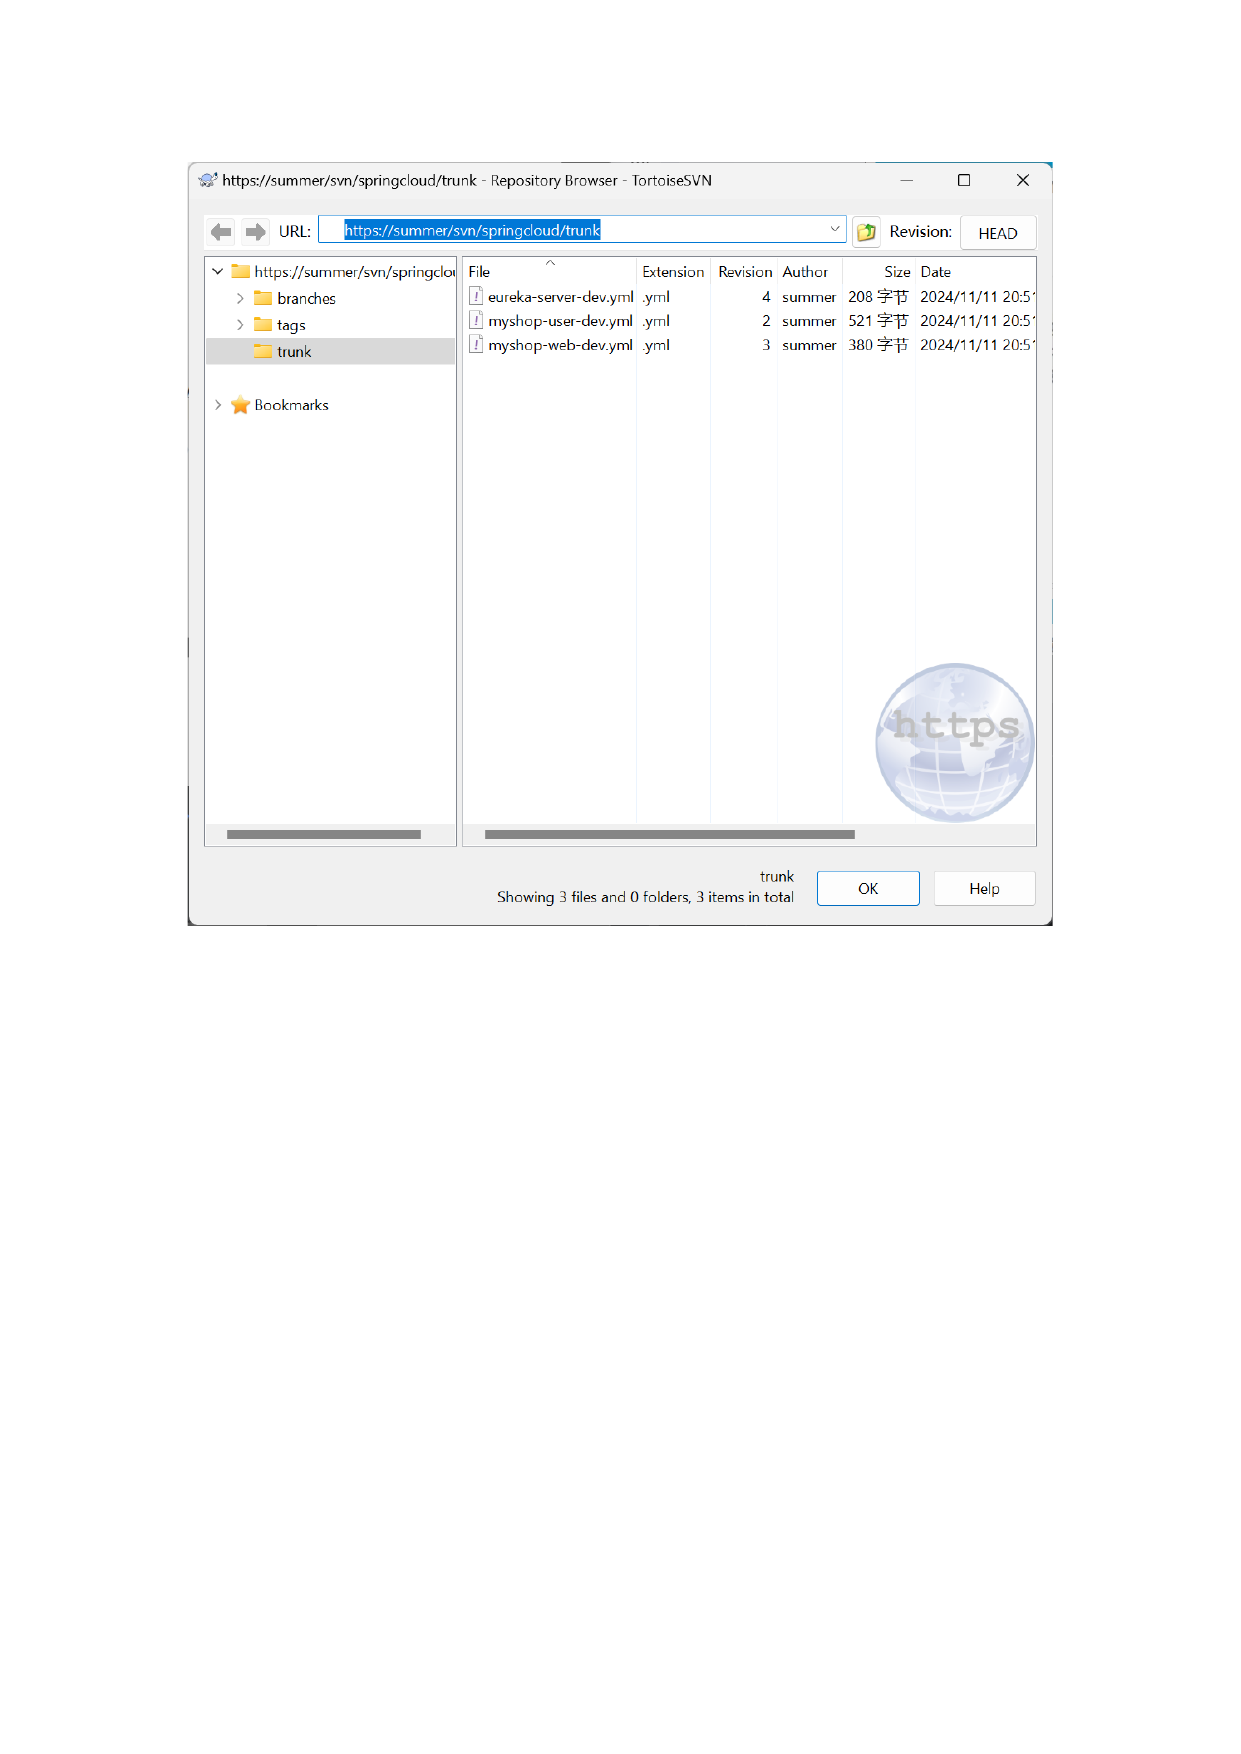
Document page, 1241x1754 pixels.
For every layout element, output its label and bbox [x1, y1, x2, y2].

picture [187, 162, 1053, 926]
